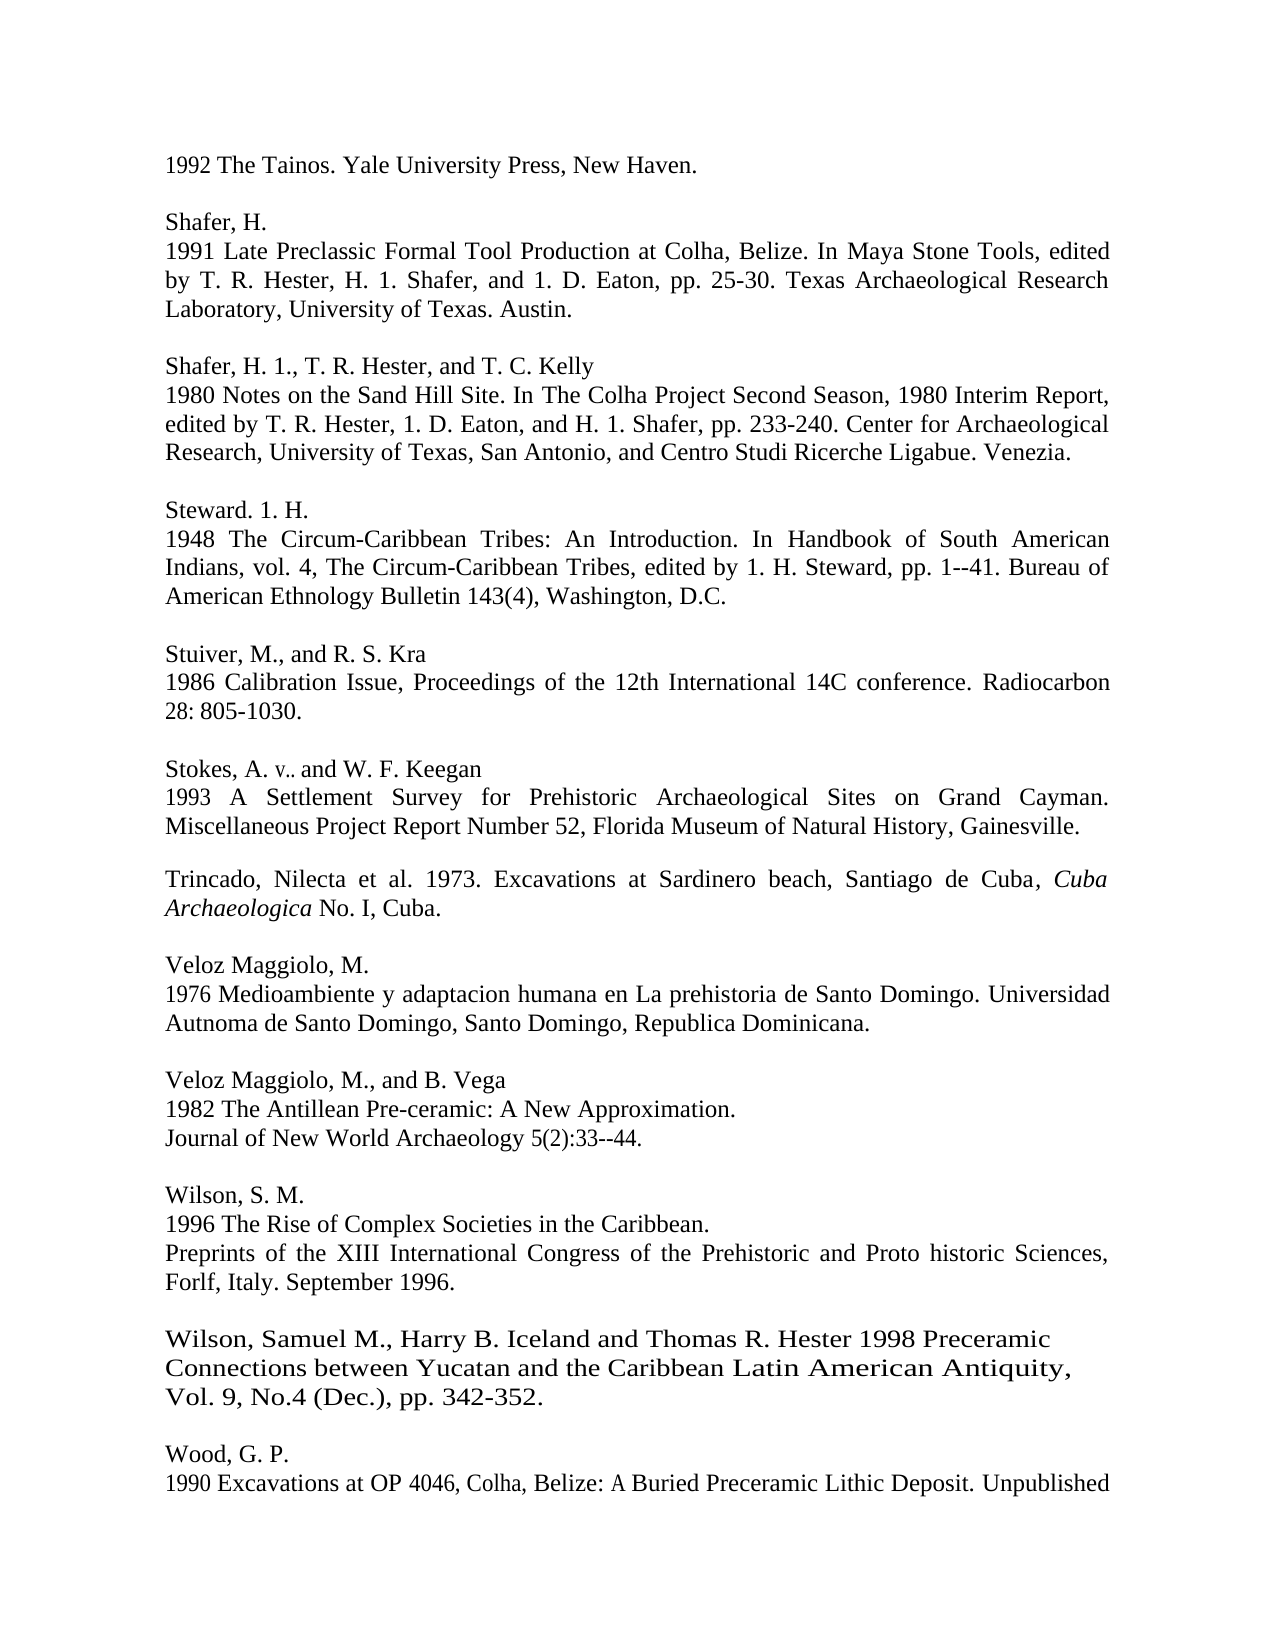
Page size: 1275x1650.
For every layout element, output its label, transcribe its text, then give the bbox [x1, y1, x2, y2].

text Journal of New World Archaeology 5(2):33--44. [165, 1123, 1110, 1152]
text Stokes, A. v.. and W. F. Keegan [165, 754, 1110, 782]
text 1976 Medioambiente y adaptacion humana en La prehistoria de Santo Domingo. Universidad Autnoma de Santo Domingo, Santo Domingo, Republica Dominicana. [165, 979, 1110, 1037]
text Wilson, Samuel M., Harry B. Iceland and Thomas R. Hester 1998 Preceramic Connections between Yucatan and the Caribbean Latin American Antiquity, Vol. 9, No.4 (Dec.), pp. 342-352. [165, 1324, 1110, 1410]
text Veloz Maggiolo, M., and B. Vega [165, 1065, 1110, 1094]
text Veloz Maggiolo, M. [165, 950, 1110, 979]
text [165, 1468, 1110, 1497]
text Steward. 1. H. [165, 495, 1110, 524]
text 1948 The Circum-Caribbean Tribes: An Introduction. In Handbook of South American Indians, vol. 4, The Circum-Caribbean Tribes, edited by 1. H. Steward, pp. 1--41. Bureau of American Ethnology Bulletin 143(4), Washington, D.C. [165, 524, 1110, 610]
text 1991 Late Preclassic Formal Tool Production at Colha, Belize. In Maya Stone Tools, edited by T. R. Hester, H. 1. Shafer, and 1. D. Eaton, pp. 25-30. Texas Archaeological Research Laboratory, University of Texas. Austin. [165, 236, 1110, 322]
text Preprints of the XIII International Congress of the Prehistoric and Proto historic Sciences, Forlf, Italy. September 1996. [165, 1238, 1110, 1295]
text Stuiver, M., and R. S. Kra [165, 639, 1110, 667]
text 1982 The Antillean Pre-ceramic: A New Approximation. [165, 1094, 1110, 1123]
text 1993 A Settlement Survey for Prehistoric Archaeological Sites on Grand Cayman. Miscellaneous Project Report Number 52, Florida Museum of Natural History, Gainesville. [165, 782, 1110, 840]
text 1996 The Rise of Complex Societies in the Caribbean. [165, 1209, 1110, 1238]
text Trincado, Nilecta et al. 1973. Excavations at Sardinero beach, Santiago de Cuba, Cuba Archaeologica No. I, Cuba. [165, 864, 1110, 922]
text Shafer, H. [165, 207, 1110, 236]
text Wood, G. P. [165, 1439, 1110, 1468]
text 1980 Notes on the Sand Hill Site. In The Colha Project Second Season, 1980 Interim Report, edited by T. R. Hester, 1. D. Eaton, and H. 1. Shafer, pp. 233-240. Center for Archaeological Research, University of Texas, San Antonio, and Centro Studi Ricerche Ligabue. Venezia. [165, 380, 1110, 466]
text 1986 Calibration Issue, Proceedings of the 12th International 14C conference. Radiocarbon 28: 805-1030. [165, 667, 1110, 725]
text Wilson, S. M. [165, 1180, 1110, 1209]
text 1992 The Tainos. Yale University Press, New Haven. [165, 150, 1110, 179]
text Shafer, H. 1., T. R. Hester, and T. C. Kelly [165, 351, 1110, 380]
